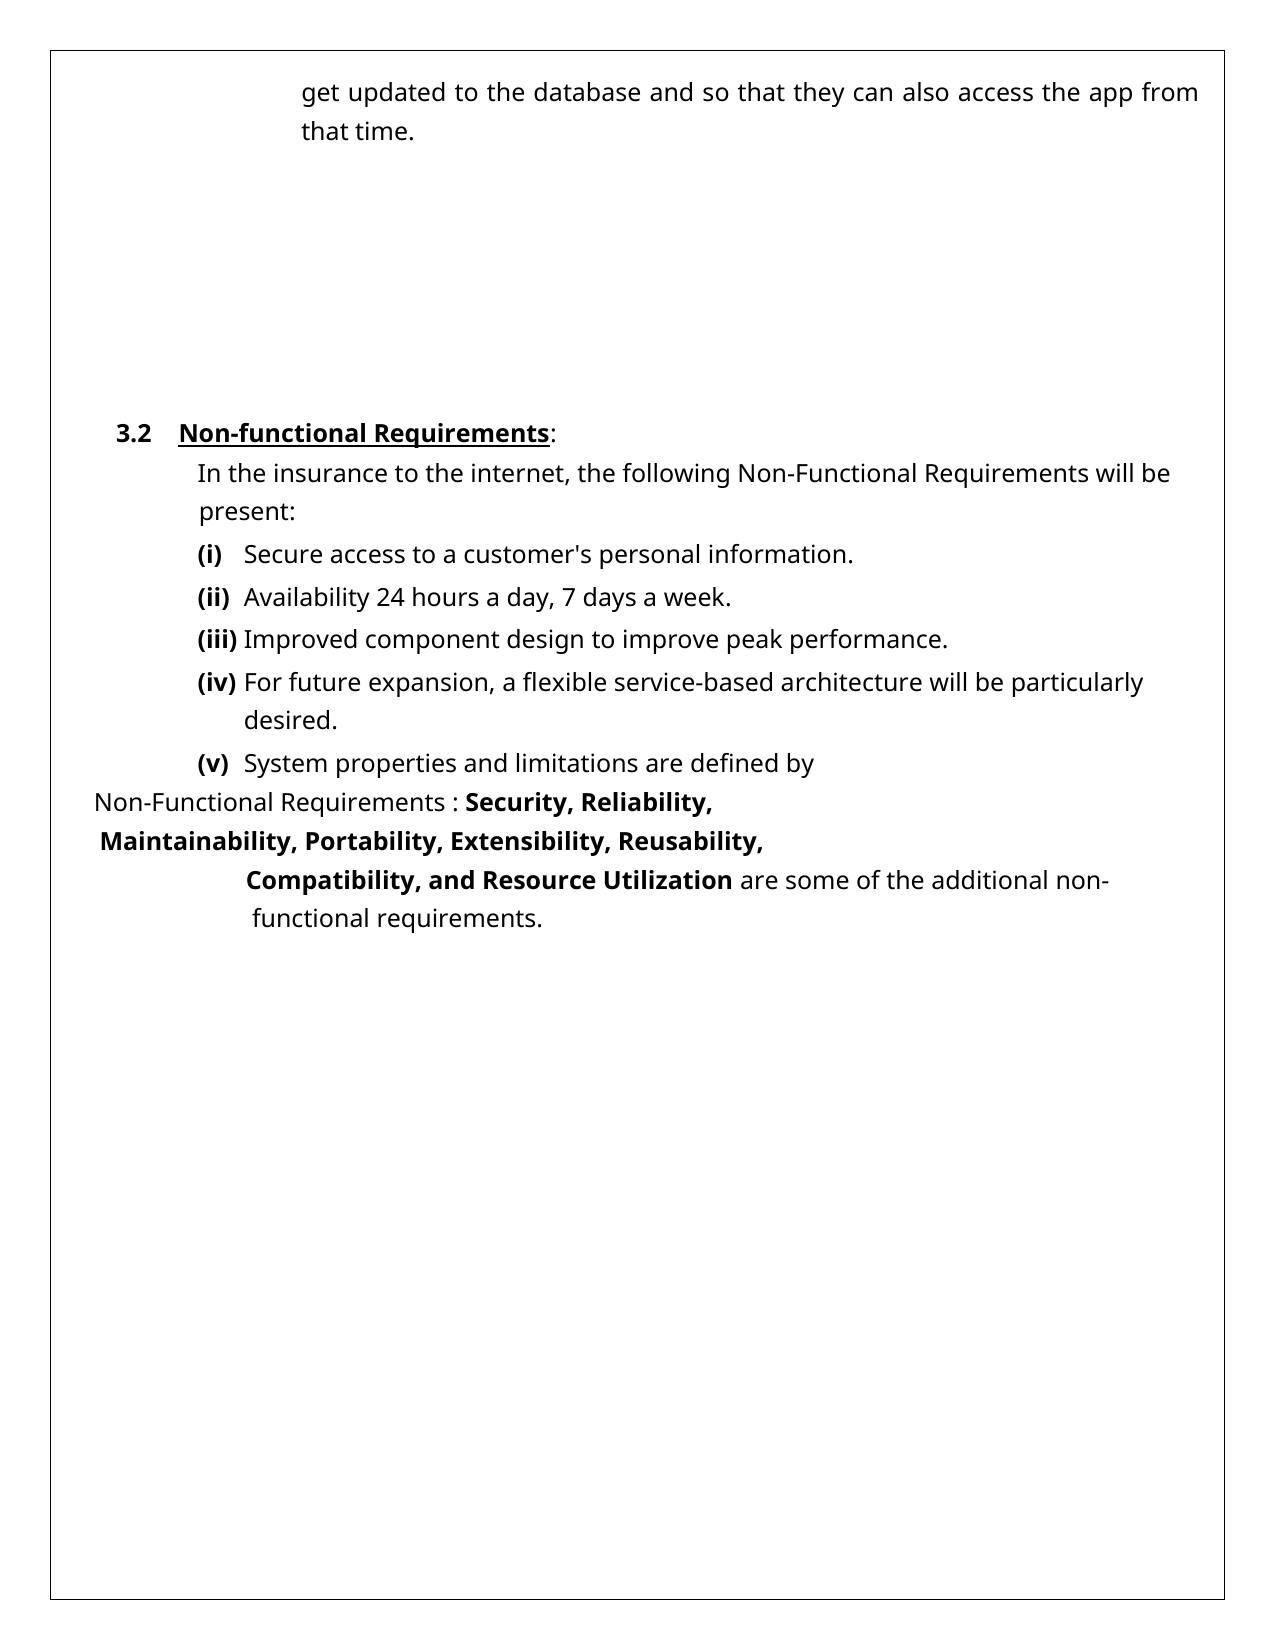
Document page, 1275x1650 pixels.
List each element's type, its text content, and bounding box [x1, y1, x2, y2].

subtitle Non-Functional Requirements : Security, Reliability, [94, 784, 1200, 818]
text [300, 75, 1200, 147]
text Maintainability, Portability, Extensibility, Reusability, [99, 823, 1200, 857]
list Non-functional Requirements: [116, 416, 1200, 450]
list System properties and limitations are defined by [197, 746, 1200, 780]
list Improved component design to improve peak performance. [197, 622, 1200, 656]
list For future expansion, a flexible service-based architecture will be particularly desired. [197, 665, 1200, 737]
text Compatibility, and Resource Utilization are some of the additional non-functional requirements. [246, 862, 1200, 934]
list Secure access to a customer's personal information. [197, 536, 1200, 571]
text In the insurance to the internet, the following Non-Functional Requirements will be present: [197, 456, 1200, 528]
list Availability 24 hours a day, 7 days a week. [197, 579, 1200, 613]
